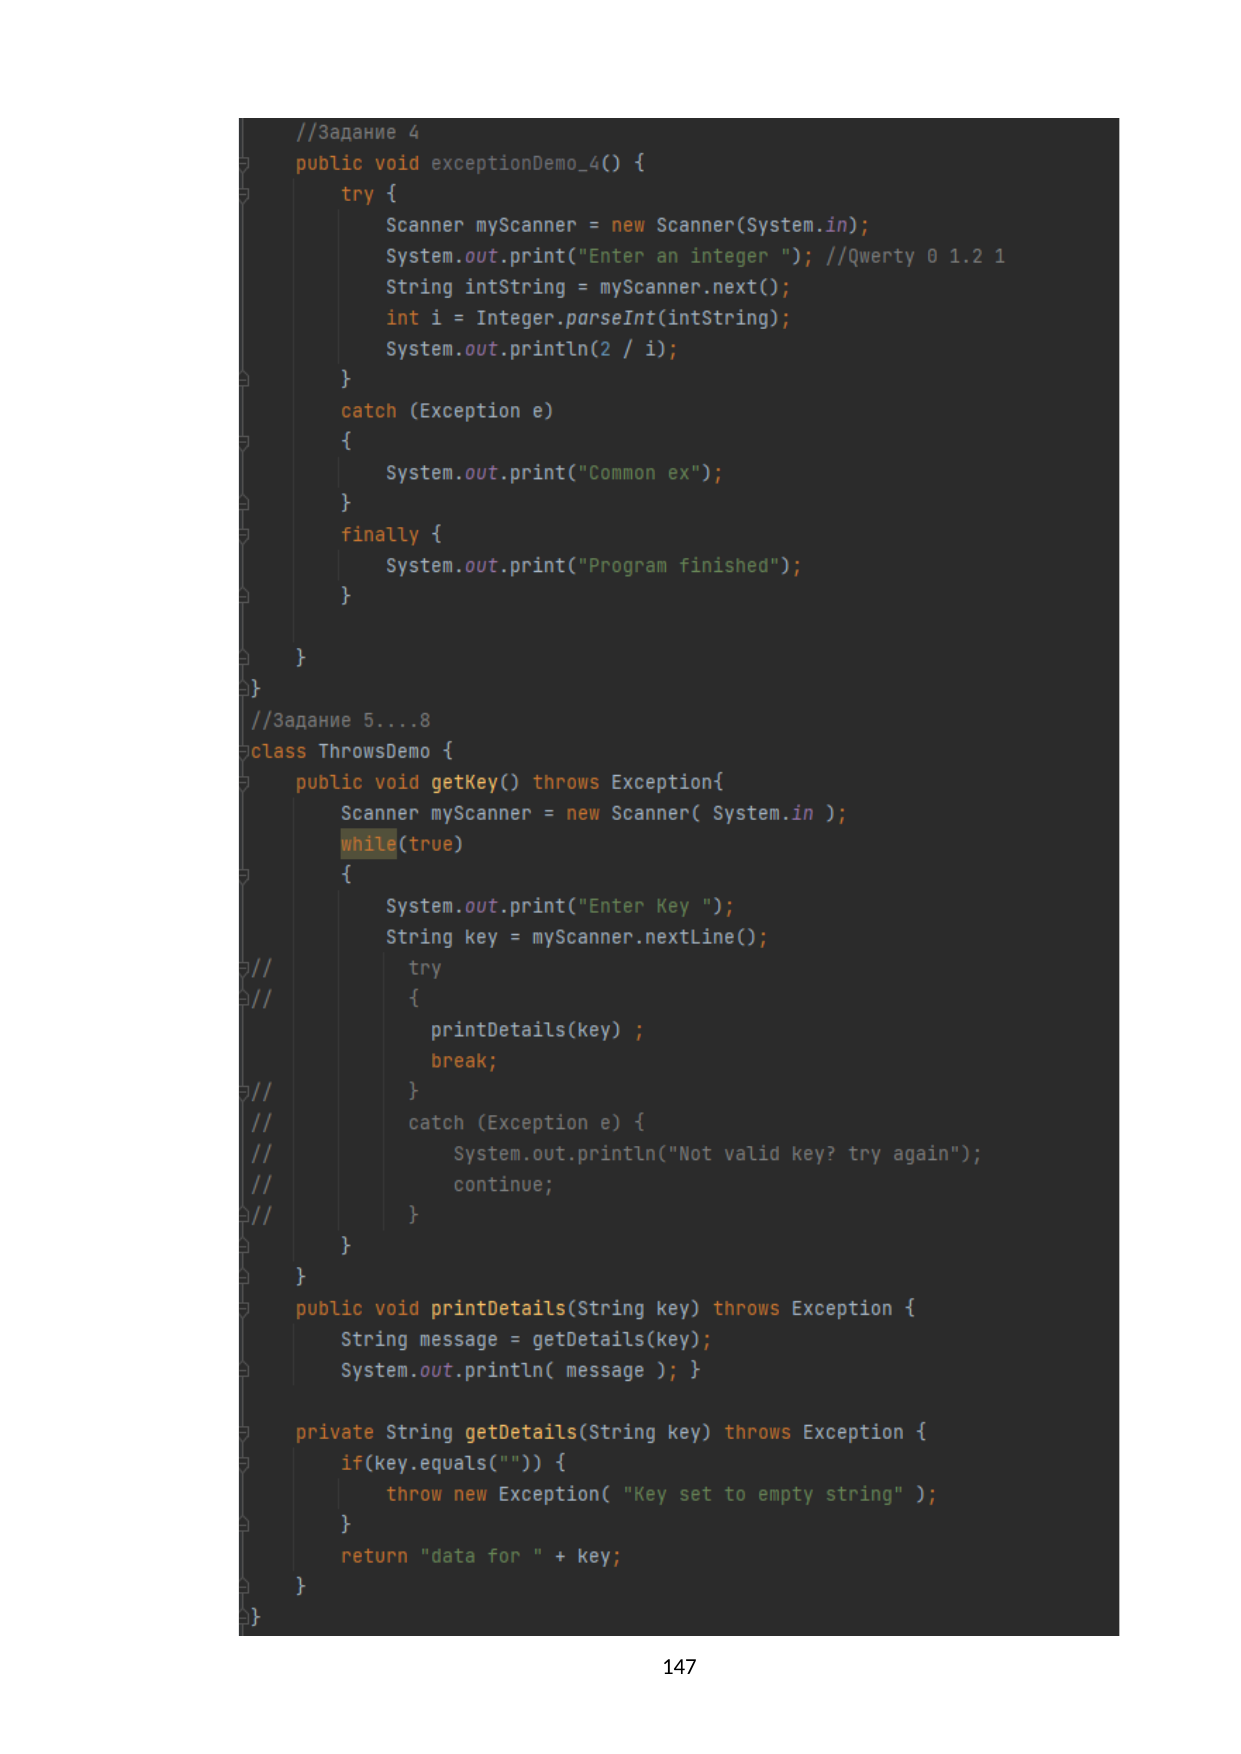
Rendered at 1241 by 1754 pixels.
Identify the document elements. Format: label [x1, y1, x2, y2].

picture [238, 118, 1120, 1636]
